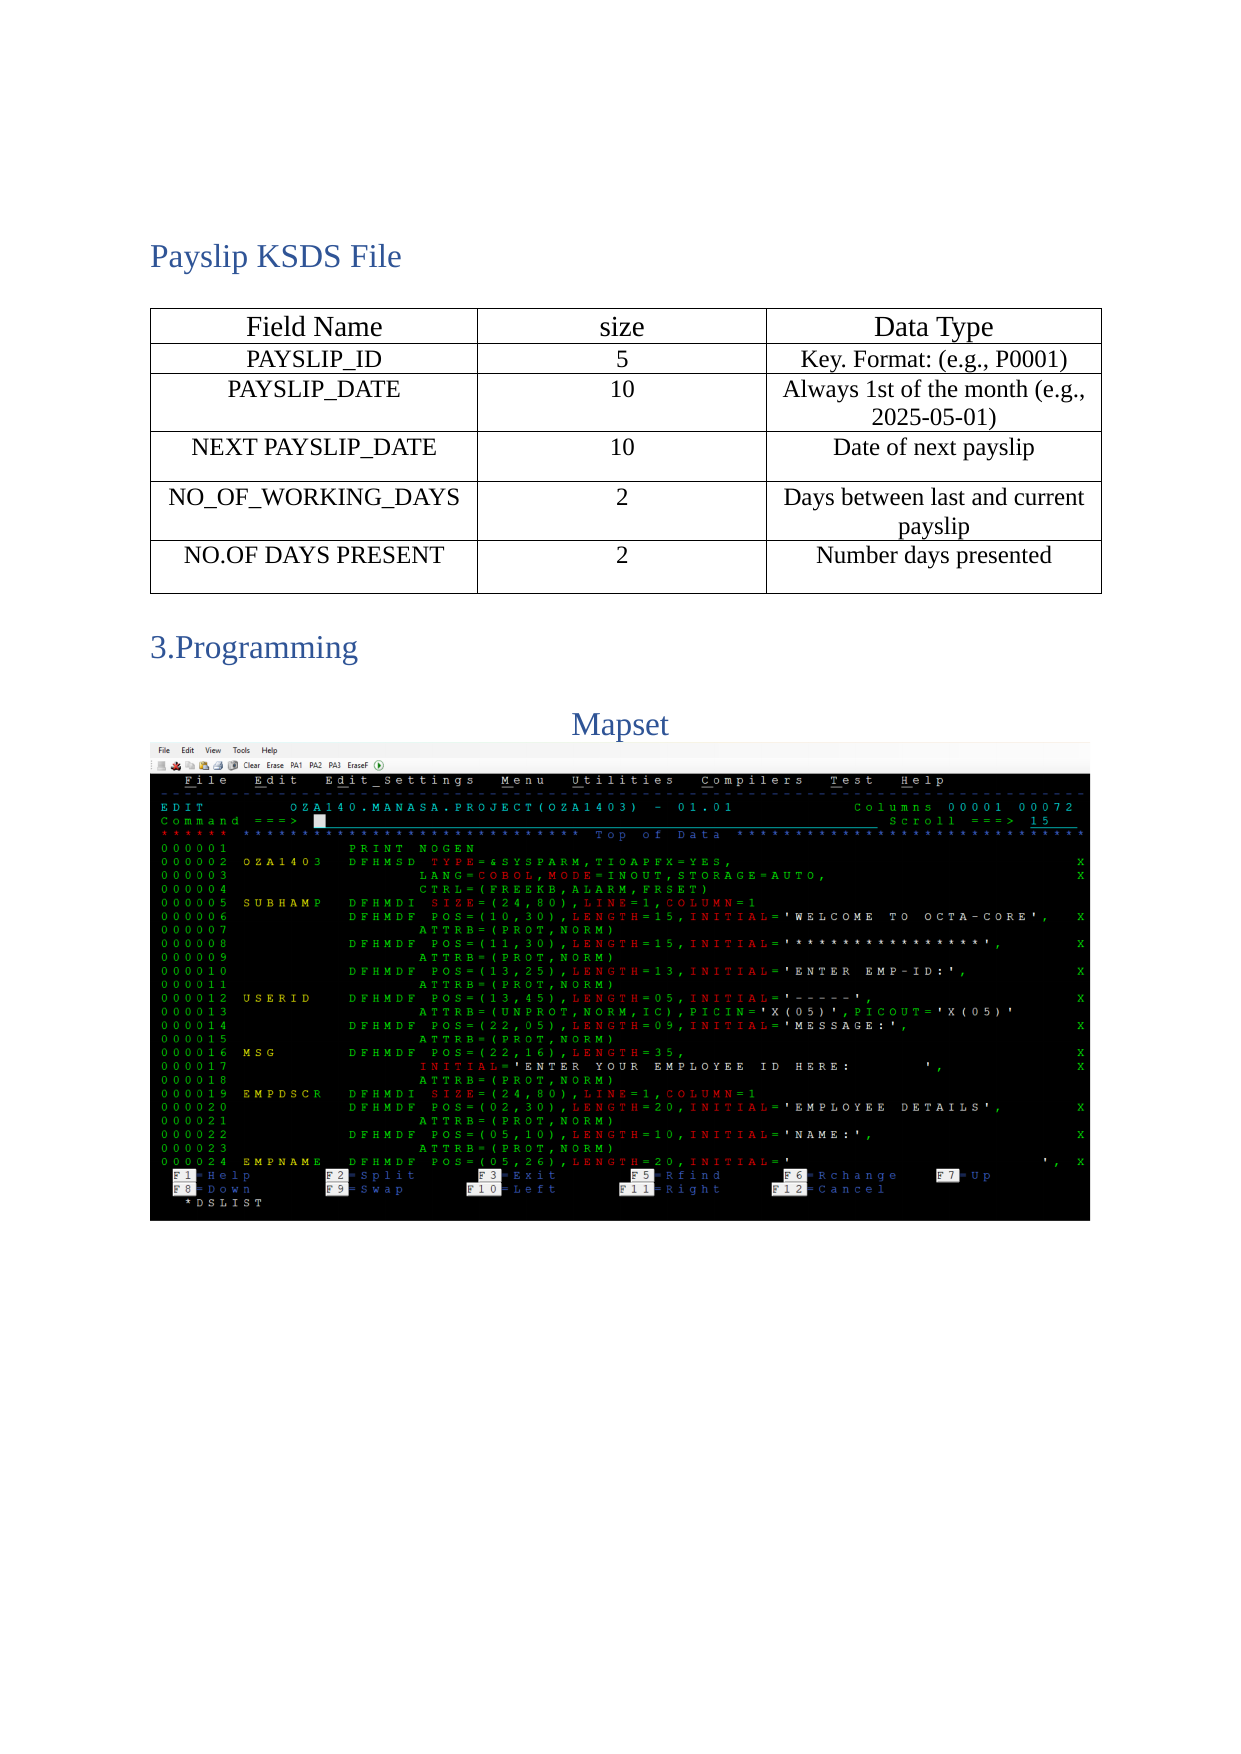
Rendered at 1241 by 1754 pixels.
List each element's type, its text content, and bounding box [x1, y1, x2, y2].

table_cell 5 [478, 344, 766, 373]
table_cell Key. Format: (e.g., P0001) [767, 344, 1101, 373]
table_cell PAYSLIP_DATE [151, 374, 477, 431]
table_cell NEXT PAYSLIP_DATE [151, 432, 477, 481]
table_cell 2 [478, 541, 766, 593]
table_cell NO.OF DAYS PRESENT [151, 541, 477, 593]
text Payslip KSDS File [150, 236, 1090, 275]
picture [150, 742, 1091, 1221]
text Mapset [150, 704, 1090, 742]
table_header Data Type [767, 309, 1101, 343]
table_header Field Name [151, 309, 477, 343]
table_cell 10 [478, 374, 766, 431]
table_cell 2 [478, 482, 766, 539]
table_cell Days between last and current payslip [767, 482, 1101, 539]
text 3.Programming [150, 628, 1090, 666]
table_cell Always 1st of the month (e.g., 2025-05-01) [767, 374, 1101, 431]
table_cell 10 [478, 432, 766, 481]
table_cell NO_OF_WORKING_DAYS [151, 482, 477, 539]
table_header size [478, 309, 766, 343]
table_cell Date of next payslip [767, 432, 1101, 481]
table_cell PAYSLIP_ID [151, 344, 477, 373]
table_cell Number days presented [767, 541, 1101, 593]
